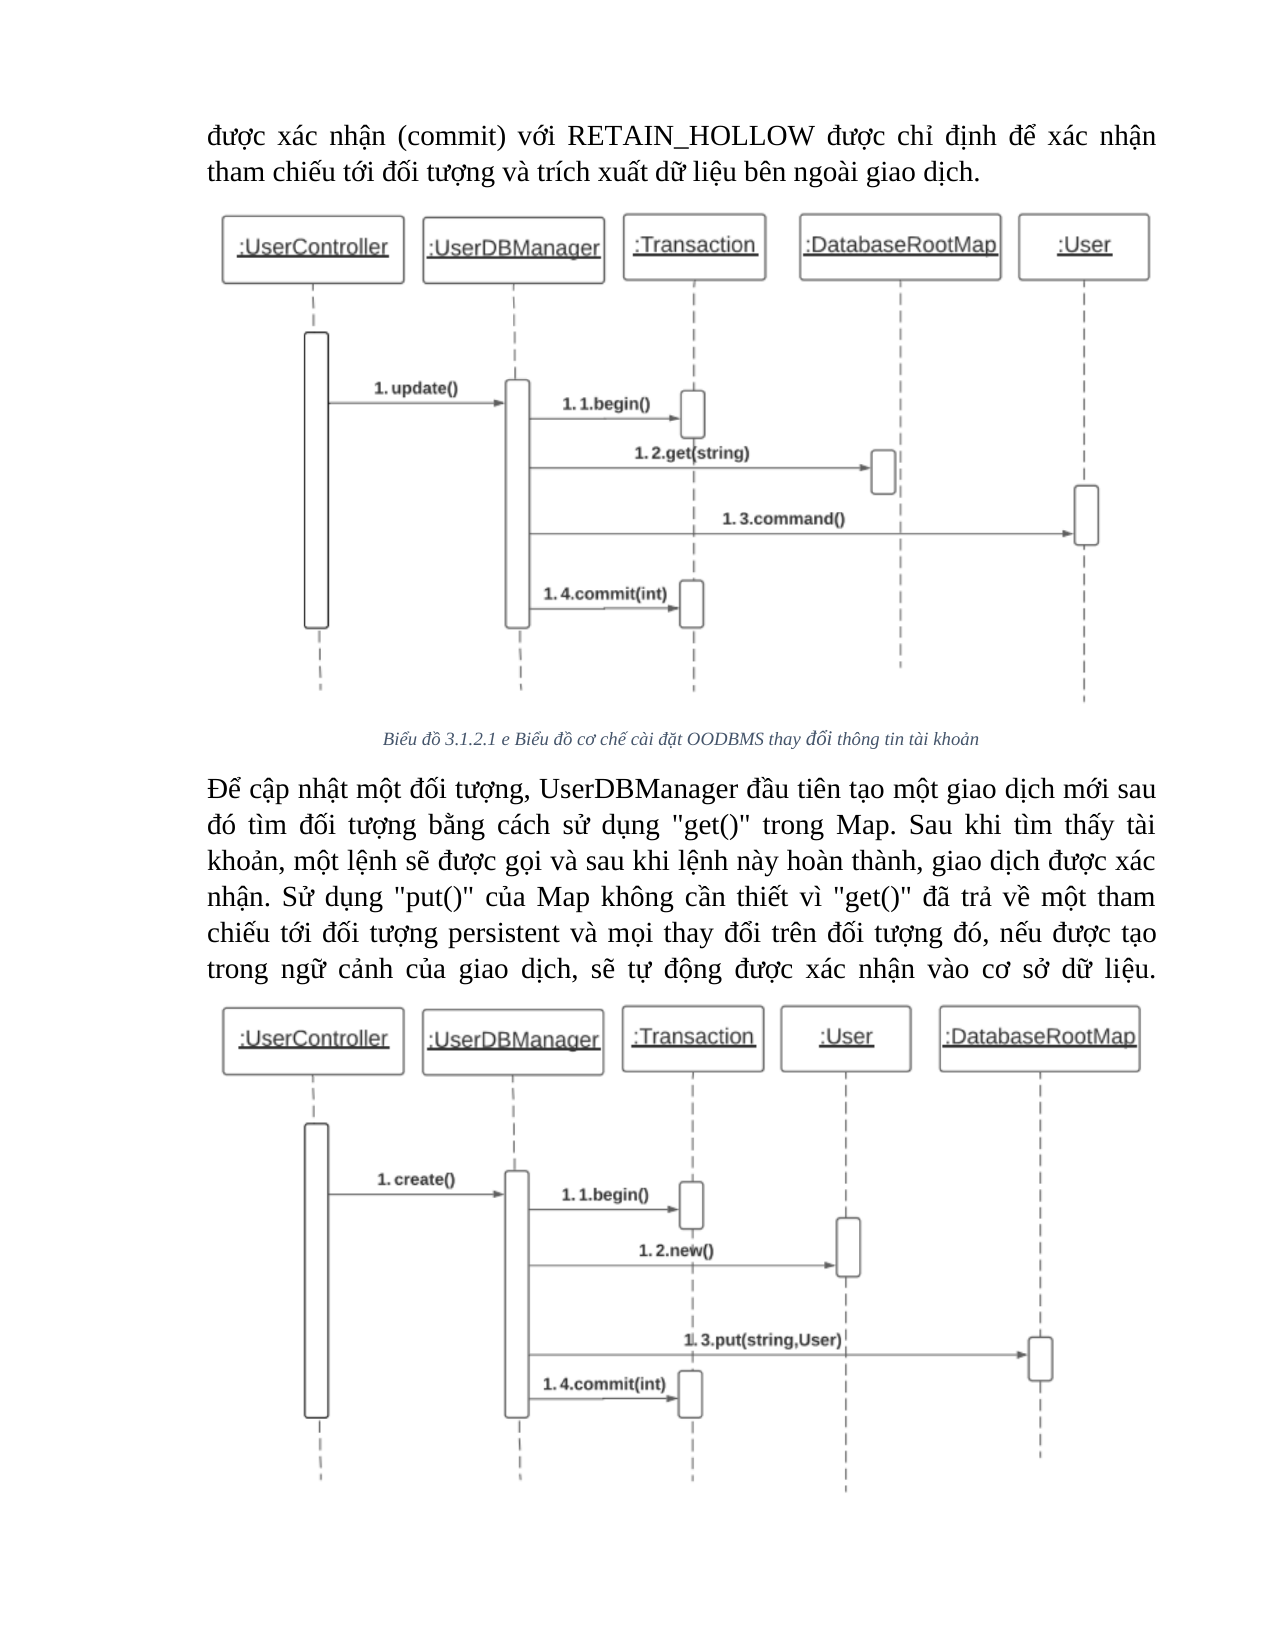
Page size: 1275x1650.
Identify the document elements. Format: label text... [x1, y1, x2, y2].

picture [206, 207, 1158, 707]
text Để cập nhật một đối tượng, UserDBManager đầu tiên tạo một giao dịch mới sau đó tìm đối tượng bằng cách sử dụng "get()" trong Map. Sau khi tìm thấy tài khoản, một lệnh sẽ được gọi và sau khi lệnh này hoàn thành, giao dịch được xác nhận. Sử dụng "put()" của Map không cần thiết vì "get()" đã trả về một tham chiếu tới đối tượng persistent và mọi thay đổi trên đối tượng đó, nếu được tạo trong ngữ cảnh của giao dịch, sẽ tự động được xác nhận vào cơ sở dữ liệu. [207, 771, 1157, 987]
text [207, 118, 1157, 188]
picture [206, 987, 1158, 1501]
text Biểu đồ 3.1.2.1 Biểu đồ cơ chế cài đặt OODBMS thay đổi thông tin tài khoản [207, 726, 1157, 750]
